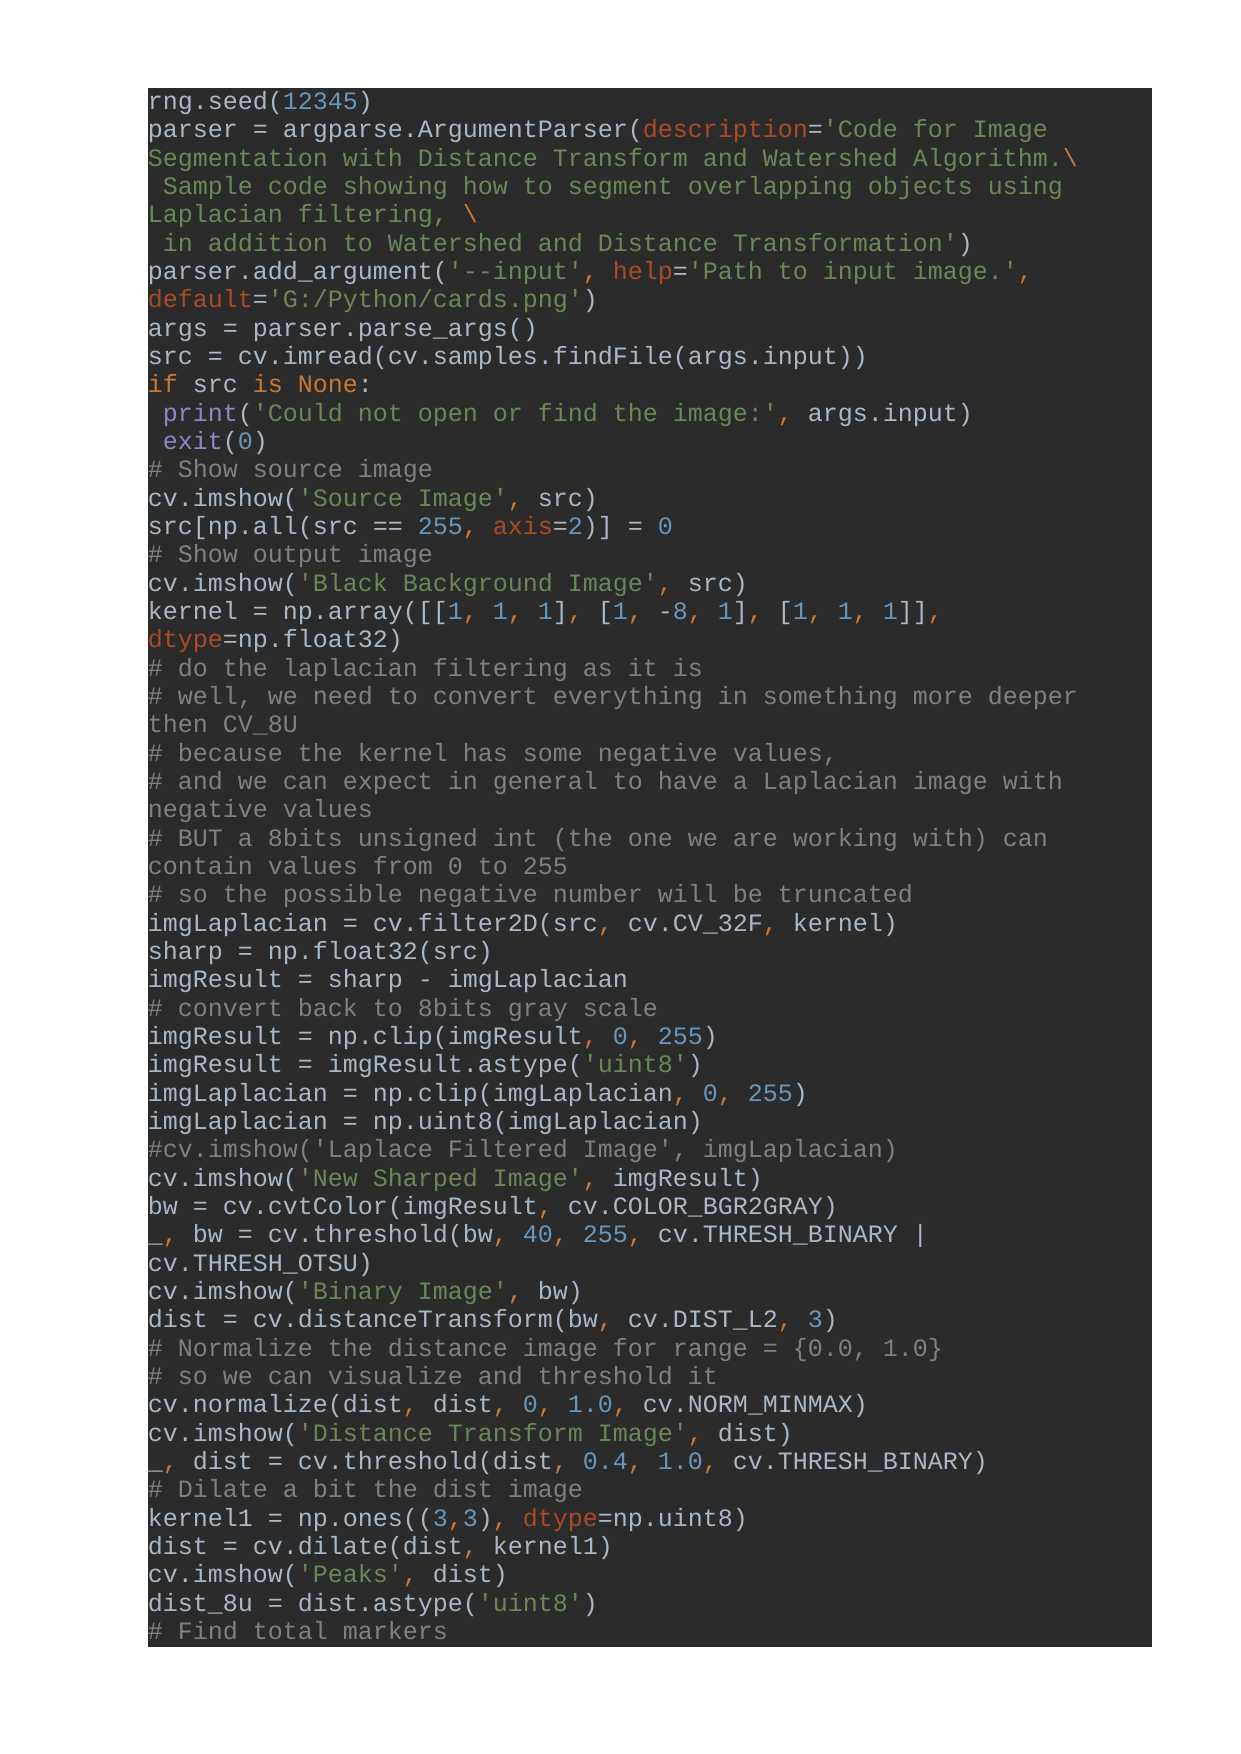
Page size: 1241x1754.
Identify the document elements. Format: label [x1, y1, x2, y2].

text [148, 88, 1152, 1647]
